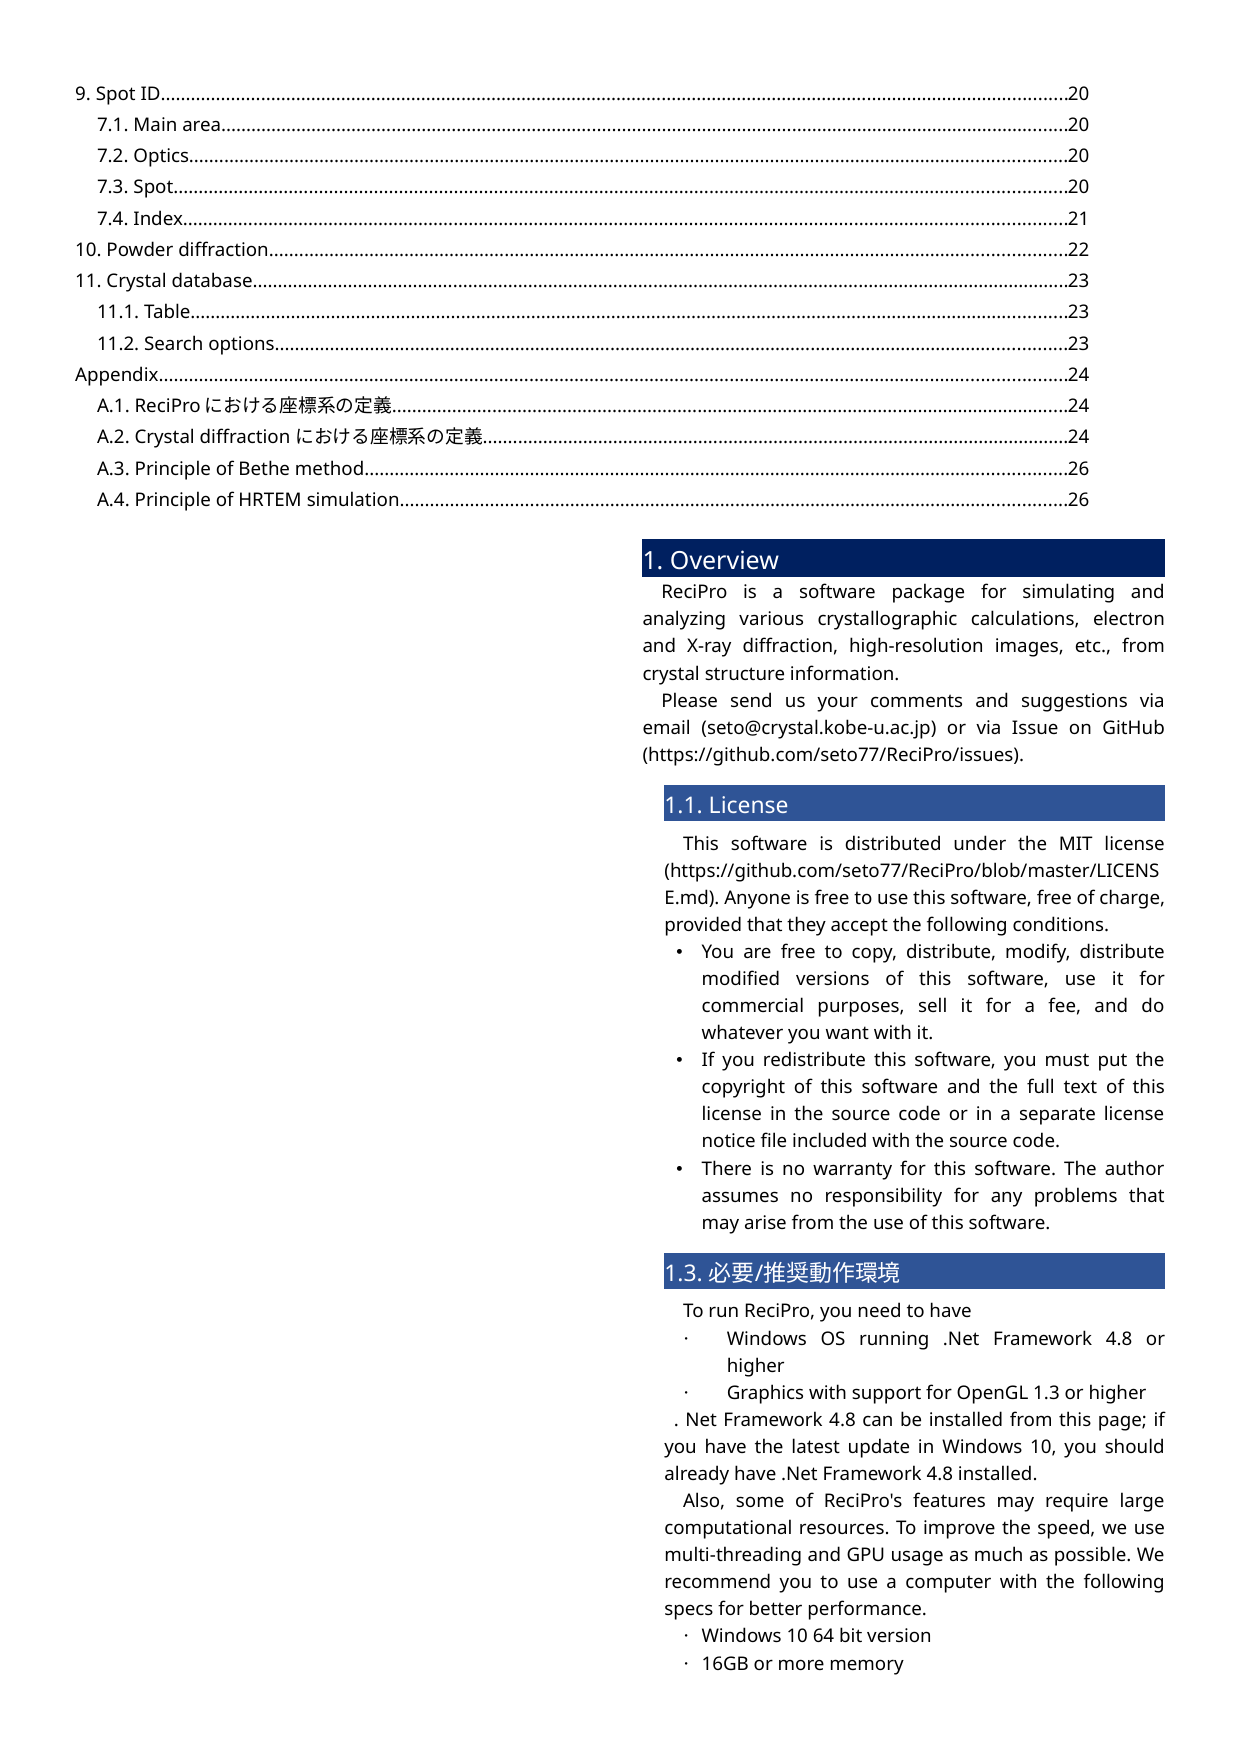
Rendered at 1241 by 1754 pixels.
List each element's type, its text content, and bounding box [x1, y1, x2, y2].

list 16GB or more memory [683, 1648, 1165, 1675]
subtitle 1. Overview [642, 539, 1165, 577]
subtitle 1.1. License [664, 785, 1165, 821]
list There is no warranty for this software. The author assumes no responsibility for any problems that may arise from the use of this software. [683, 1153, 1165, 1234]
list Windows OS running .Net Framework 4.8 or higher [683, 1323, 1165, 1377]
text ReciPro is a software package for simulating and analyzing various crystallographic calculations, electron and X-ray diffraction, high-resolution images, etc., from crystal structure information. [642, 577, 1165, 685]
list If you redistribute this software, you must put the copyright of this software and the full text of this license in the source code or in a separate license notice file included with the source code. [683, 1045, 1165, 1153]
text . Net Framework 4.8 can be installed from this page; if you have the latest update in Windows 10, you should already have .Net Framework 4.8 installed. [664, 1404, 1165, 1486]
text Please send us your comments and suggestions via email (seto@crystal.kobe-u.ac.jp) or via Issue on GitHub (https://github.com/seto77/ReciPro/issues). [642, 685, 1165, 767]
list Graphics with support for OpenGL 1.3 or higher [683, 1377, 1165, 1404]
text To run ReciPro, you need to have [664, 1296, 1165, 1323]
list You are free to copy, distribute, modify, distribute modified versions of this software, use it for commercial purposes, sell it for a fee, and do whatever you want with it. [683, 937, 1165, 1045]
text Also, some of ReciPro's features may require large computational resources. To improve the speed, we use multi-threading and GPU usage as much as possible. We recommend you to use a computer with the following specs for better performance. [664, 1486, 1165, 1621]
subtitle 1.3. 必要/推奨動作環境 [664, 1253, 1165, 1289]
list Windows 10 64 bit version [683, 1621, 1165, 1648]
text This software is distributed under the MIT license (https://github.com/seto77/ReciPro/blob/master/LICENSE.md). Anyone is free to use this software, free of charge, provided that they accept the following conditions. [664, 828, 1165, 937]
